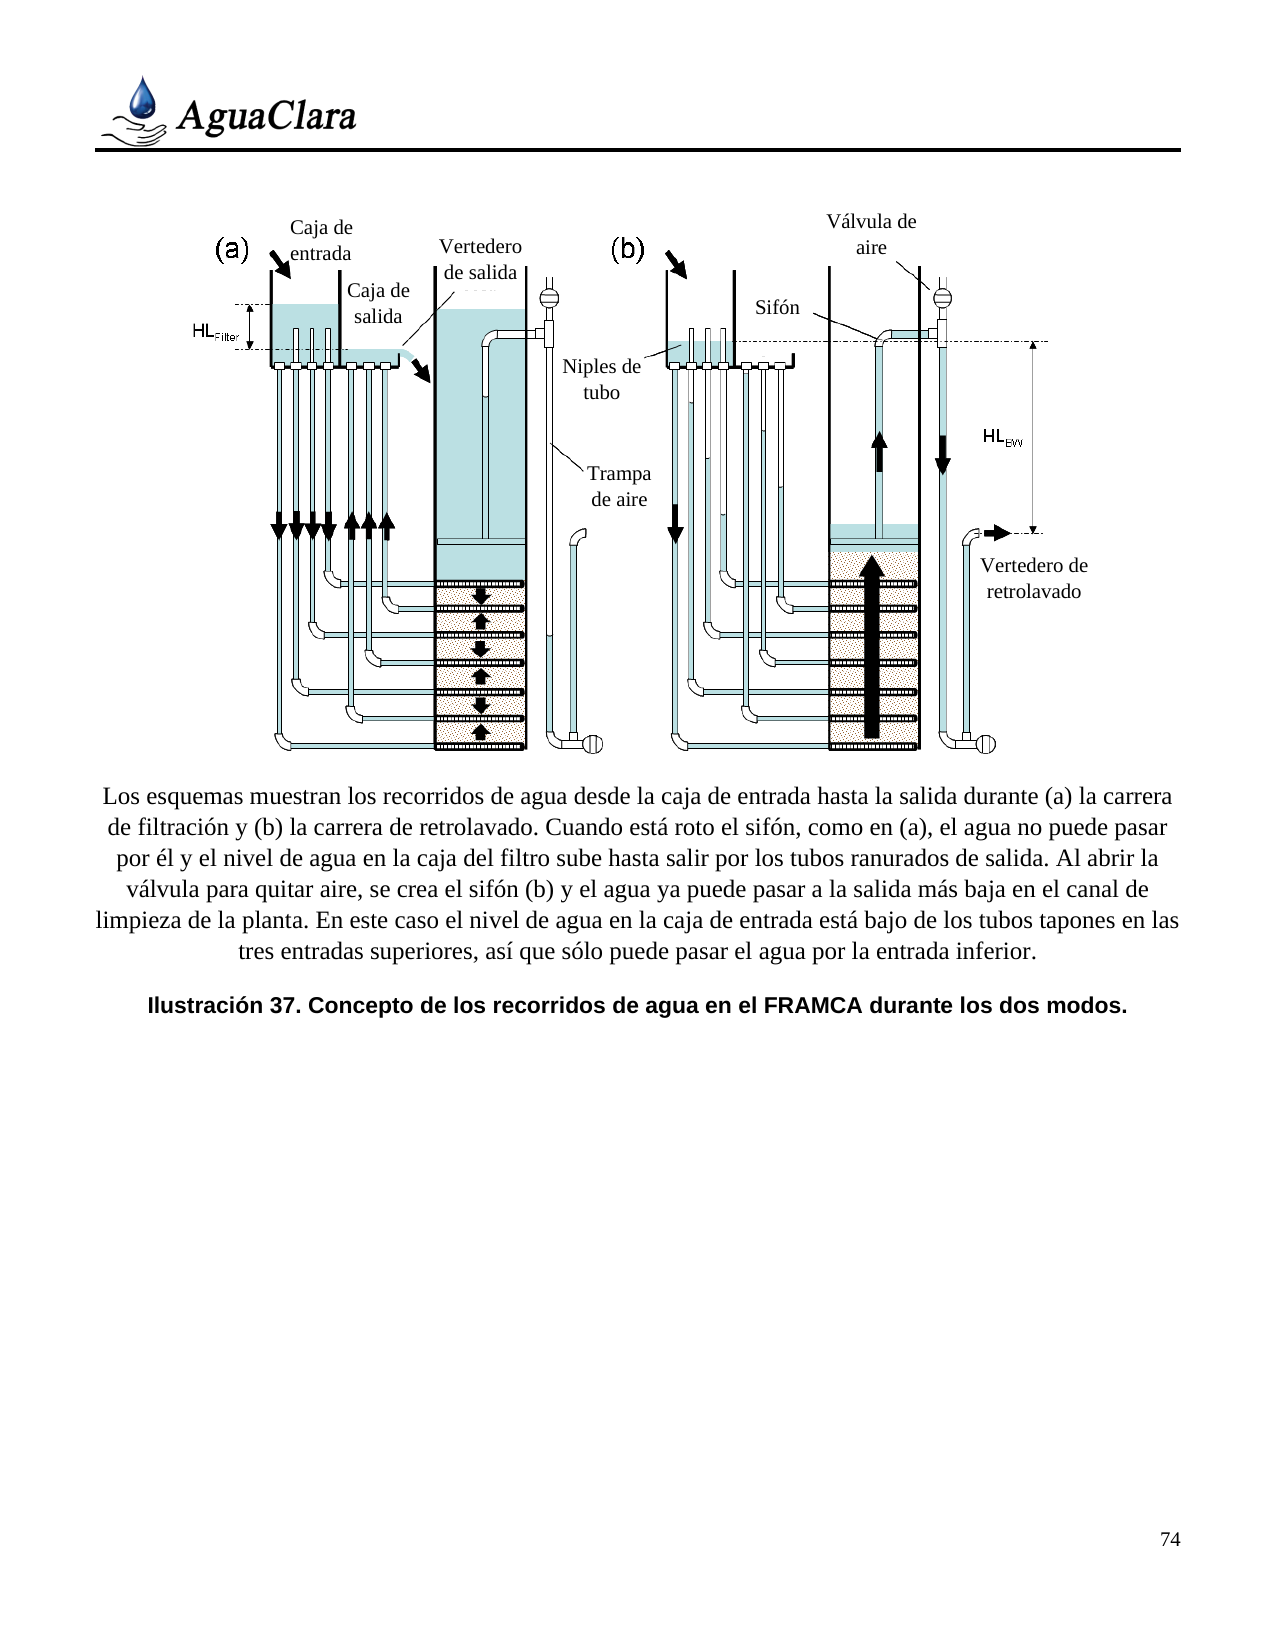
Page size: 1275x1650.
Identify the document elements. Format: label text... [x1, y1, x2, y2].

picture [183, 224, 1076, 754]
picture [94, 75, 373, 148]
text Ilustración 37. Concepto de los recorridos de agua en el FRAMCA durante los dos modos. [94, 992, 1181, 1019]
text Los esquemas muestran los recorridos de agua desde la caja de entrada hasta la salida durante (a) la carrera de filtración y (b) la carrera de retrolavado. Cuando está roto el sifón, como en (a), el agua no puede pasar por él y el nivel de agua en la caja del filtro sube hasta salir por los tubos ranurados de salida. Al abrir la válvula para quitar aire, se crea el sifón (b) y el agua ya puede pasar a la salida más baja en el canal de limpieza de la planta. En este caso el nivel de agua en la caja de entrada está bajo de los tubos tapones en las tres entradas superiores, así que sólo puede pasar el agua por la entrada inferior. [94, 781, 1181, 965]
